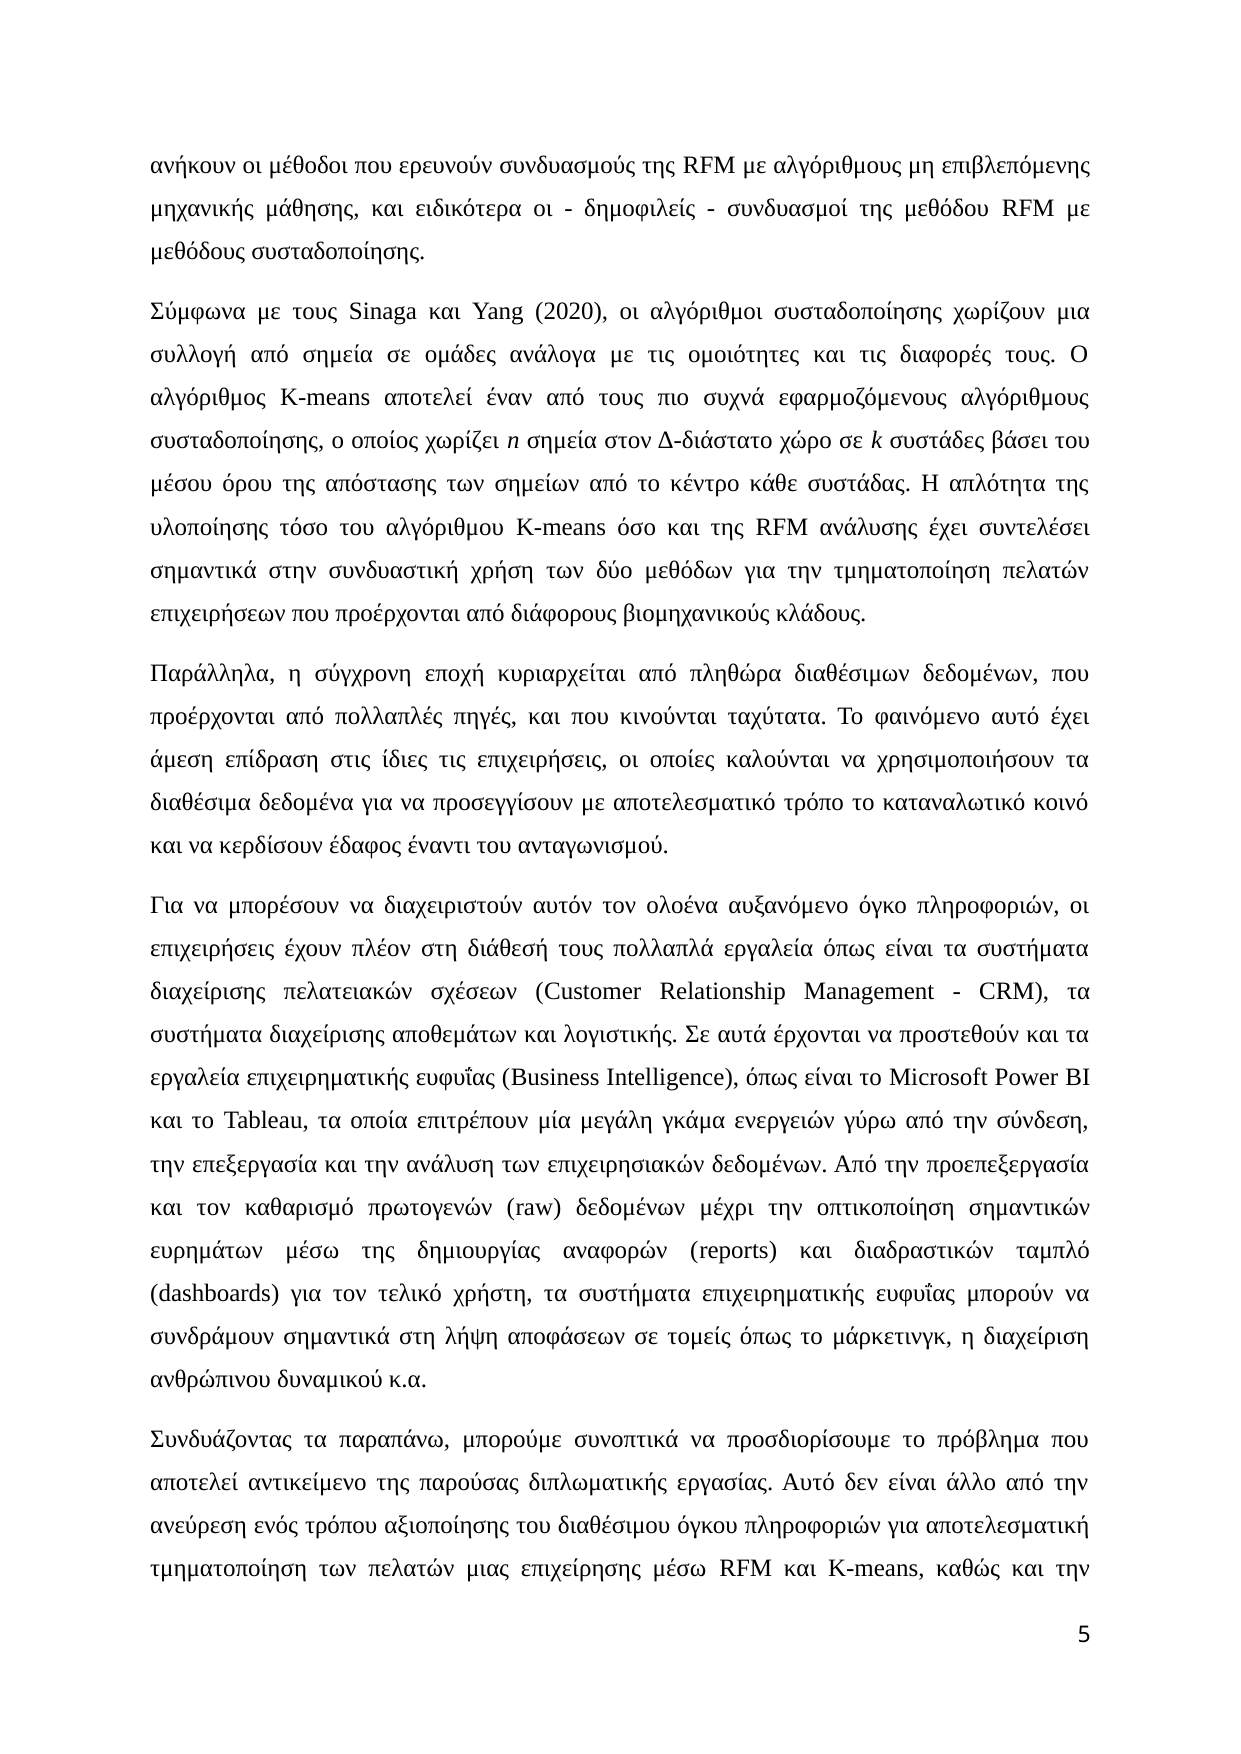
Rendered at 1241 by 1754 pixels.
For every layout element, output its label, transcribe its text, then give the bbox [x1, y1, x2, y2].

text Σύμφωνα με τους Sinaga και Yang (2020), oι αλγόριθμοι συσταδοποίησης χωρίζουν μια συλλογή από σημεία σε ομάδες ανάλογα με τις ομοιότητες και τις διαφορές τους. Ο αλγόριθμος K-means αποτελεί έναν από τους πιο συχνά εφαρμοζόμενους αλγόριθμους συσταδοποίησης, ο οποίος χωρίζει n σημεία στον Δ-διάστατο χώρο σε k συστάδες βάσει του μέσου όρου της απόστασης των σημείων από το κέντρο κάθε συστάδας. Η απλότητα της υλοποίησης τόσο του αλγόριθμου K-means όσο και της RFM ανάλυσης έχει συντελέσει σημαντικά στην συνδυαστική χρήση των δύο μεθόδων για την τμηματοποίηση πελατών επιχειρήσεων που προέρχονται από διάφορους βιομηχανικούς κλάδους. [150, 296, 1090, 627]
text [150, 150, 1090, 265]
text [150, 1424, 1090, 1582]
text Για να μπορέσουν να διαχειριστούν αυτόν τον ολοένα αυξανόμενο όγκο πληροφοριών, οι επιχειρήσεις έχουν πλέον στη διάθεσή τους πολλαπλά εργαλεία όπως είναι τα συστήματα διαχείρισης πελατειακών σχέσεων (Customer Relationship Management - CRM), τα συστήματα διαχείρισης αποθεμάτων και λογιστικής. Σε αυτά έρχονται να προστεθούν και τα εργαλεία επιχειρηματικής ευφυΐας (Business Intelligence), όπως είναι το Microsoft Power BI και το Tableau, τα οποία επιτρέπουν μία μεγάλη γκάμα ενεργειών γύρω από την σύνδεση, την επεξεργασία και την ανάλυση των επιχειρησιακών δεδομένων. Από την προεπεξεργασία και τον καθαρισμό πρωτογενών (raw) δεδομένων μέχρι την οπτικοποίηση σημαντικών ευρημάτων μέσω της δημιουργίας αναφορών (reports) και διαδραστικών ταμπλό (dashboards) για τον τελικό χρήστη, τα συστήματα επιχειρηματικής ευφυΐας μπορούν να συνδράμουν σημαντικά στη λήψη αποφάσεων σε τομείς όπως το μάρκετινγκ, η διαχείριση ανθρώπινου δυναμικού κ.α. [150, 890, 1090, 1393]
text Παράλληλα, η σύγχρονη εποχή κυριαρχείται από πληθώρα διαθέσιμων δεδομένων, που προέρχονται από πολλαπλές πηγές, και που κινούνται ταχύτατα. Το φαινόμενο αυτό έχει άμεση επίδραση στις ίδιες τις επιχειρήσεις, οι οποίες καλούνται να χρησιμοποιήσουν τα διαθέσιμα δεδομένα για να προσεγγίσουν με αποτελεσματικό τρόπο το καταναλωτικό κοινό και να κερδίσουν έδαφος έναντι του ανταγωνισμού. [150, 658, 1090, 859]
